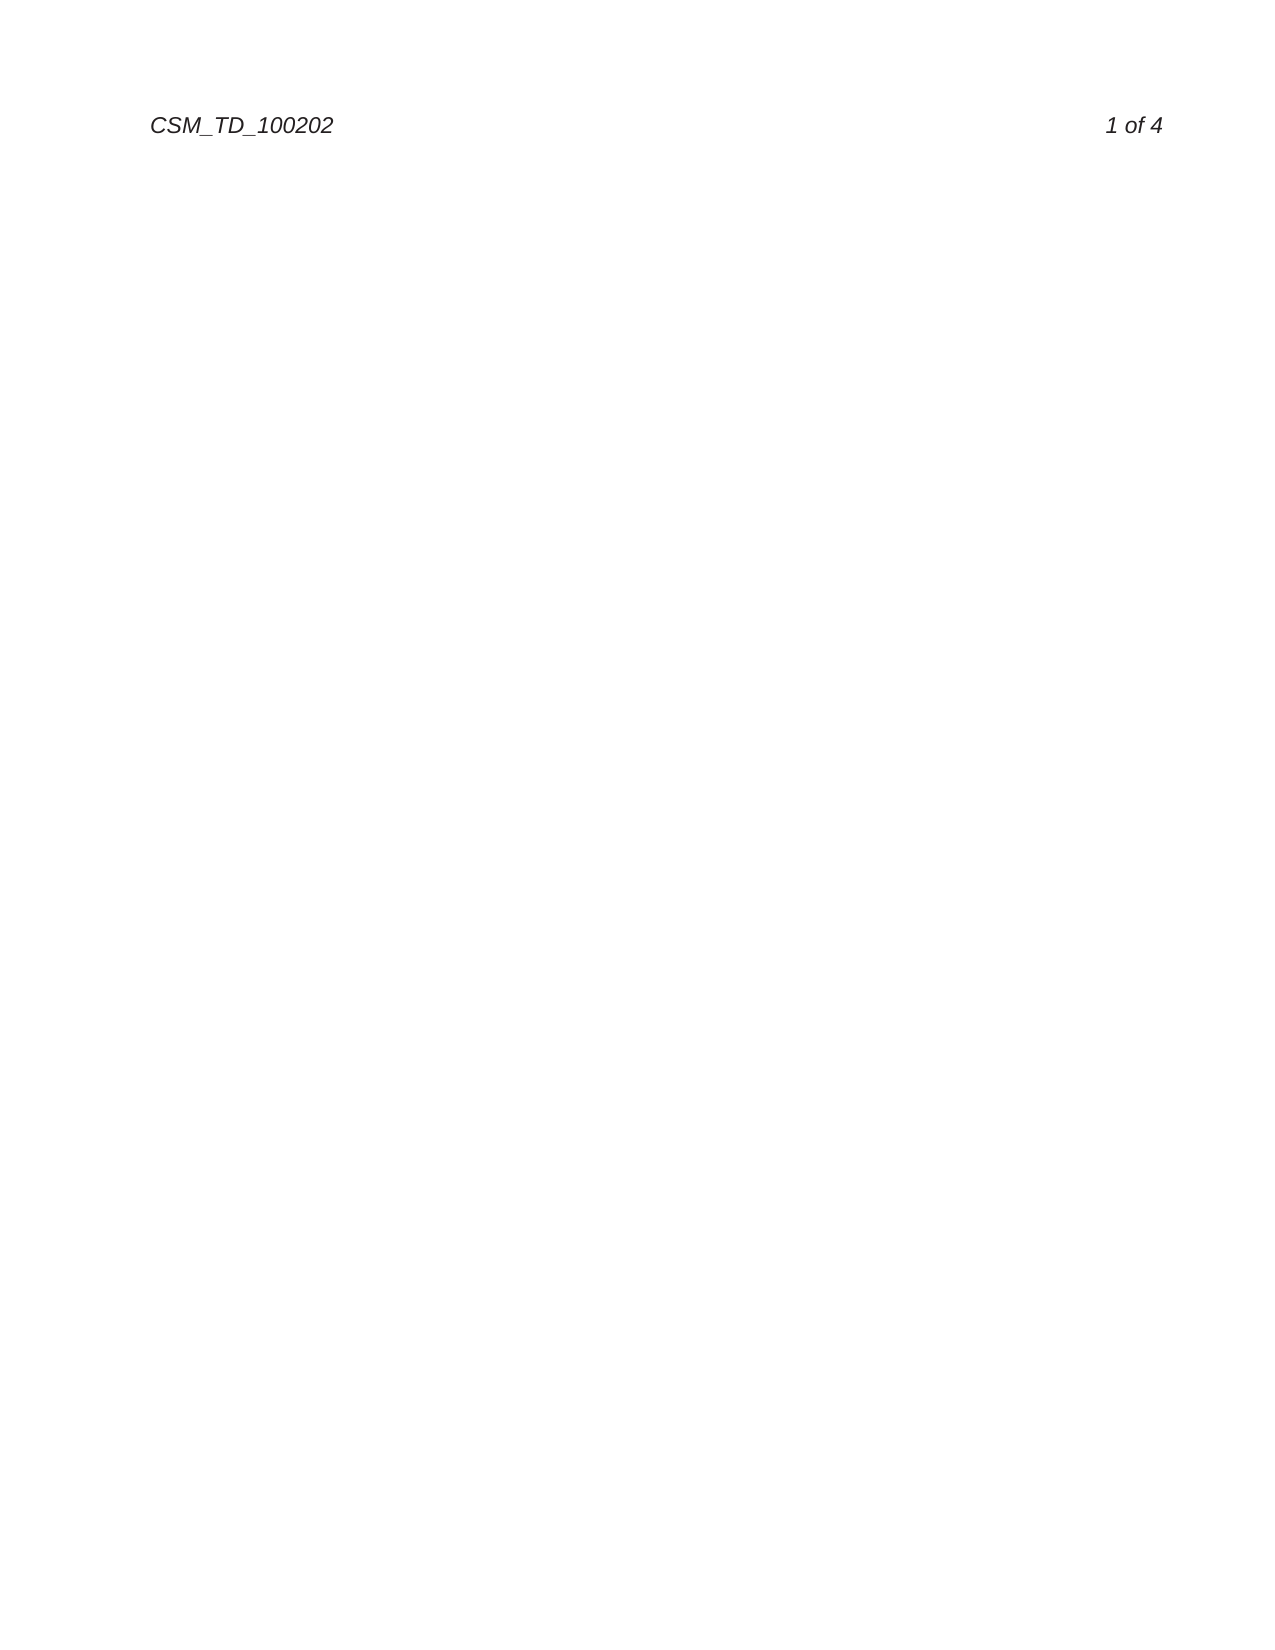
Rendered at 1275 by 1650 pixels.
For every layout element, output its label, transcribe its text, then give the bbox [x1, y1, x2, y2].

text CSM_TD_100202 1 of 4 [150, 115, 1248, 139]
